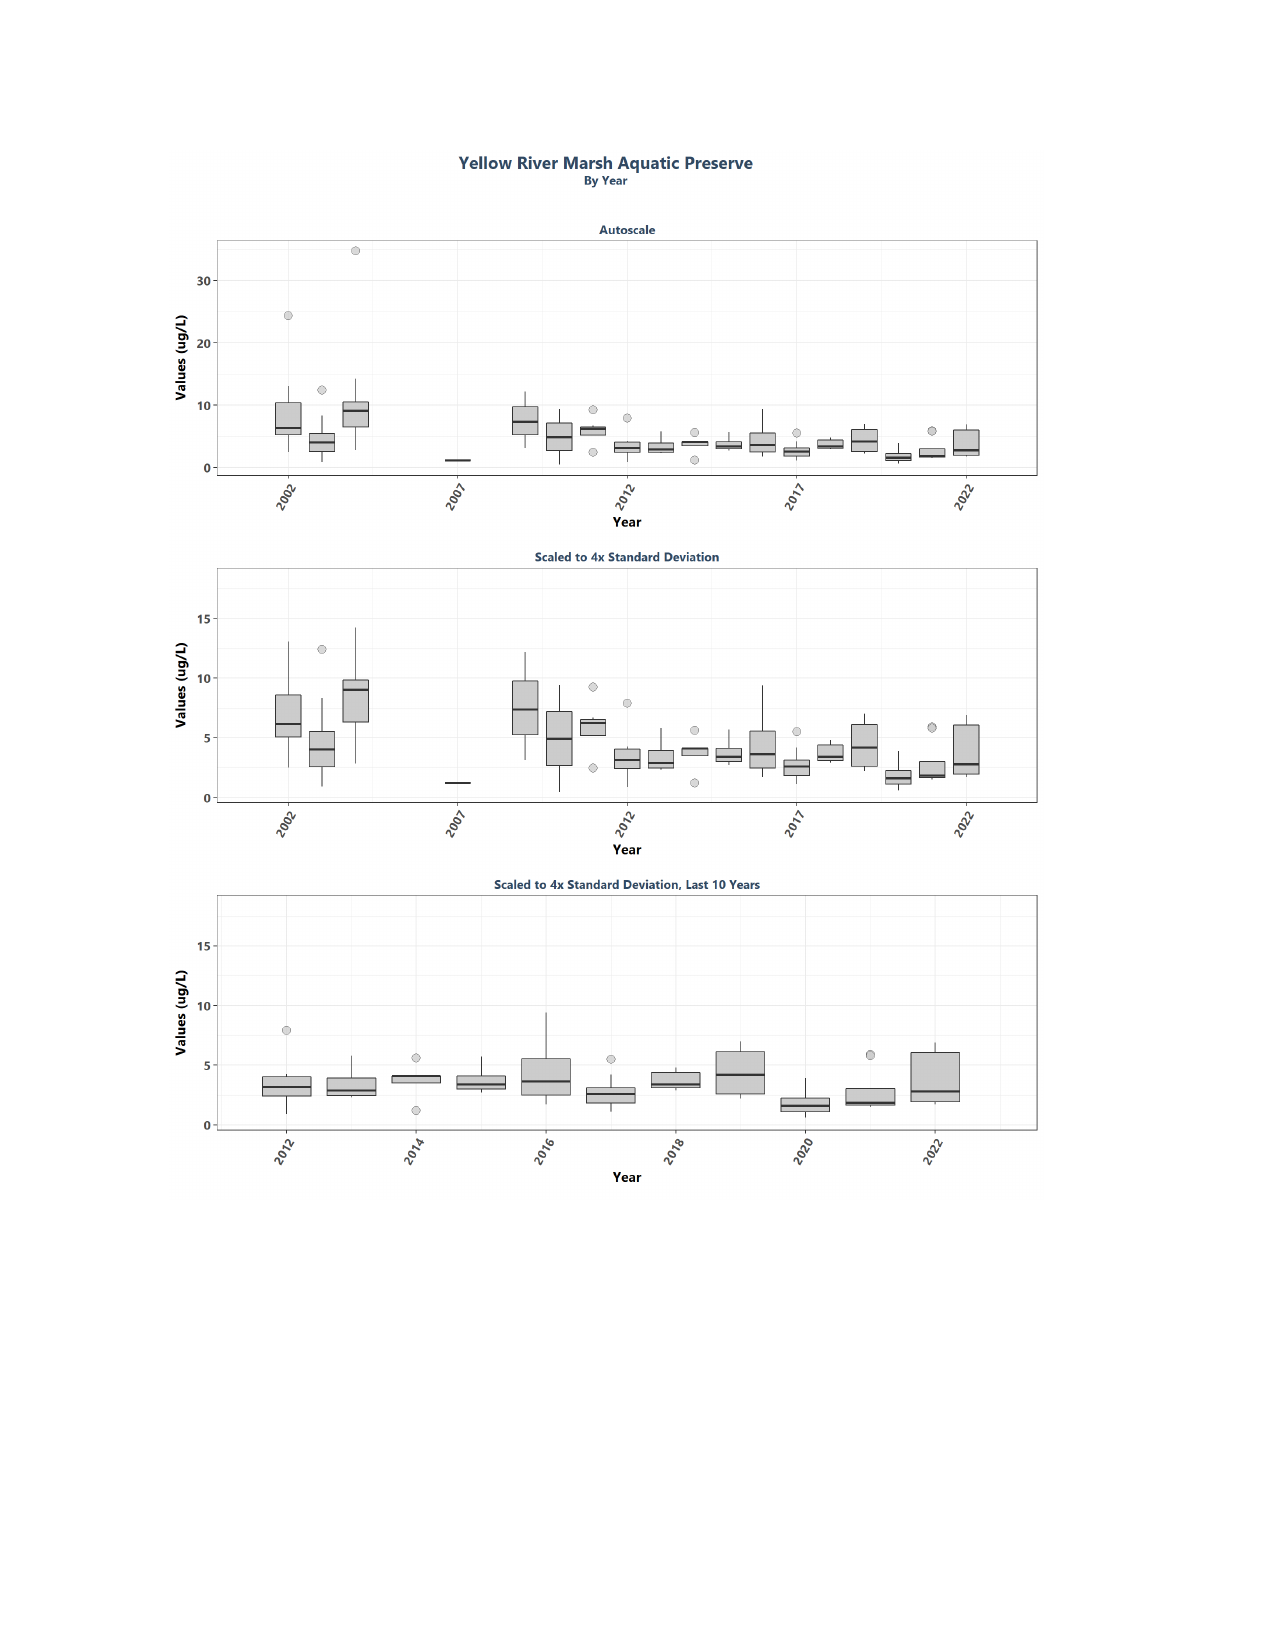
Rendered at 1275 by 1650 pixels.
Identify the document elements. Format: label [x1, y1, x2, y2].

picture [168, 150, 1044, 1200]
